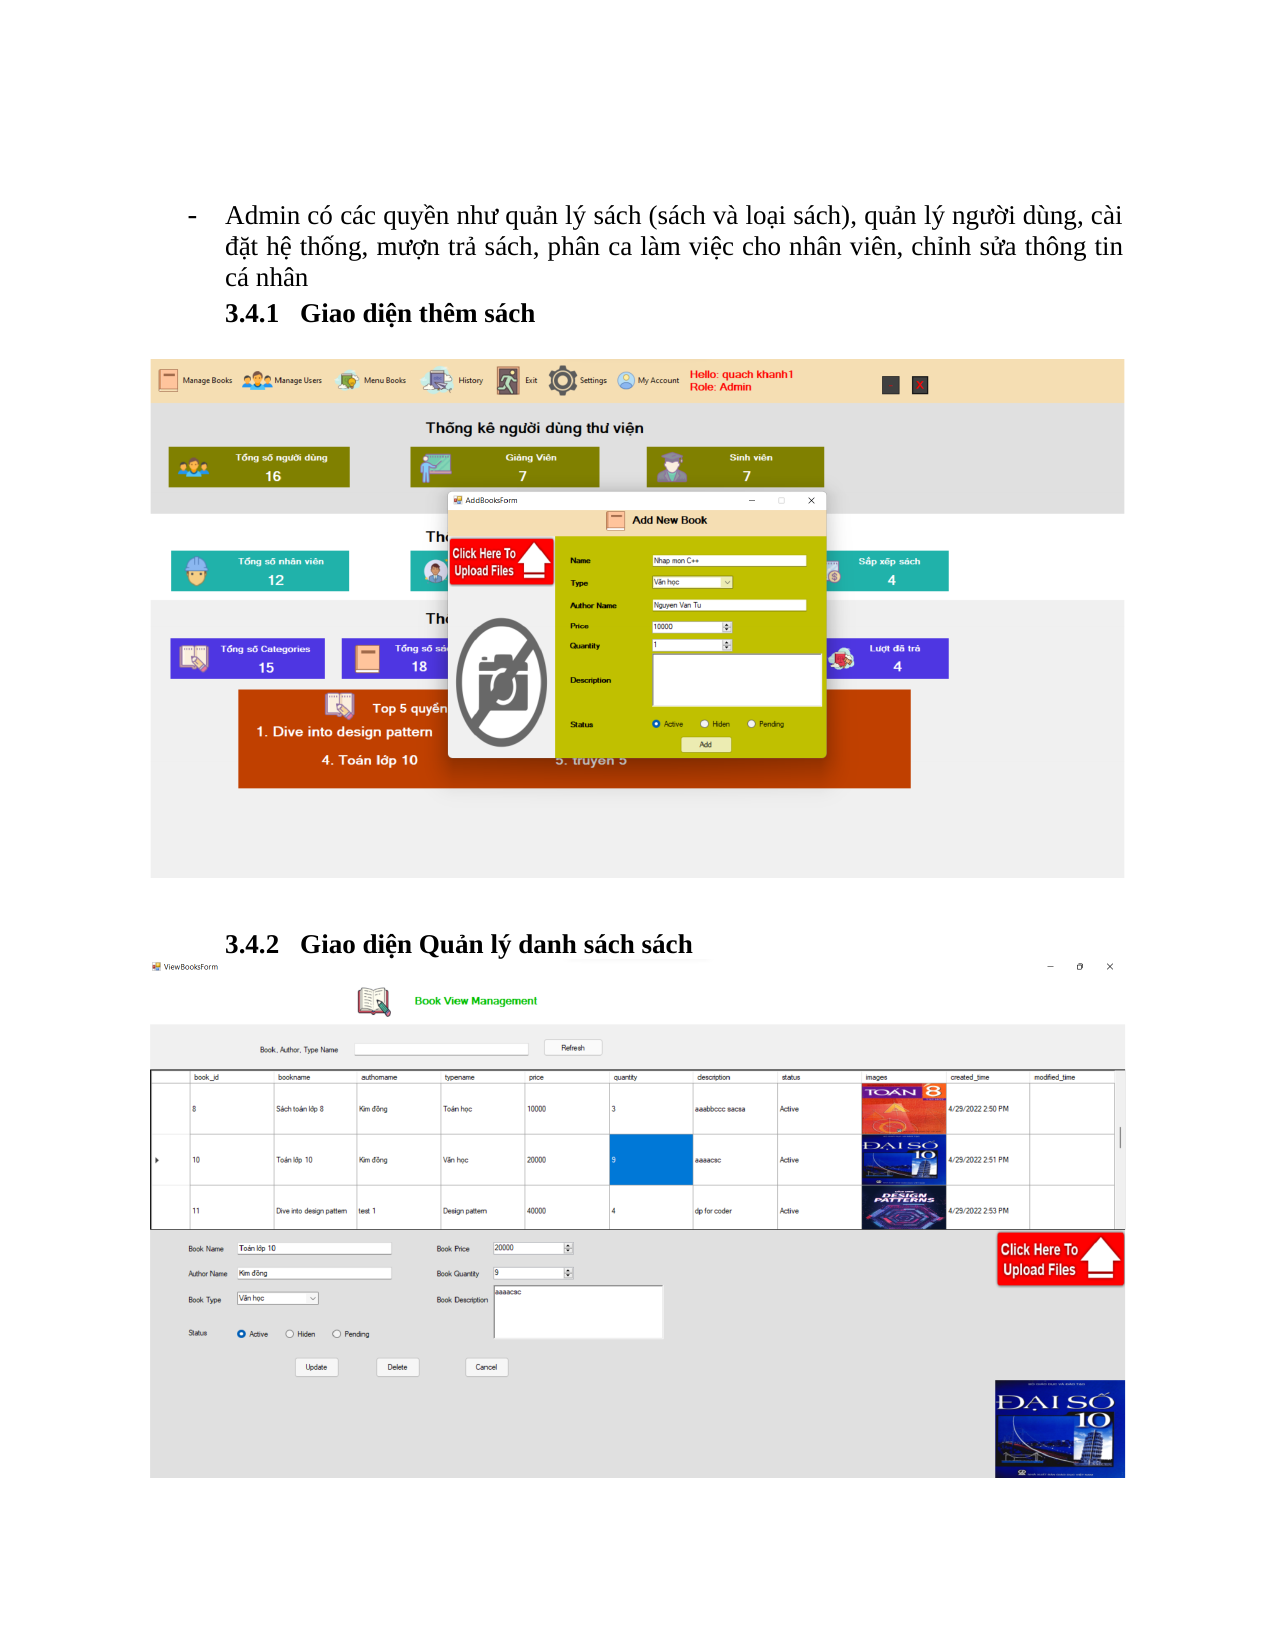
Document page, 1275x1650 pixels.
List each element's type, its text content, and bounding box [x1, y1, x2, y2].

subtitle Giao diện Quản lý danh sách sách [150, 929, 1125, 959]
picture [150, 359, 1125, 878]
picture [150, 959, 1125, 1478]
list Admin có các quyền như quản lý sách (sách và loại sách), quản lý người dùng, cài đặt hệ thống, mượn trả sách, phân ca làm việc cho nhân viên, chỉnh sửa thông tin cá nhân [187, 197, 1125, 293]
subtitle Giao diện thêm sách [150, 297, 1125, 328]
